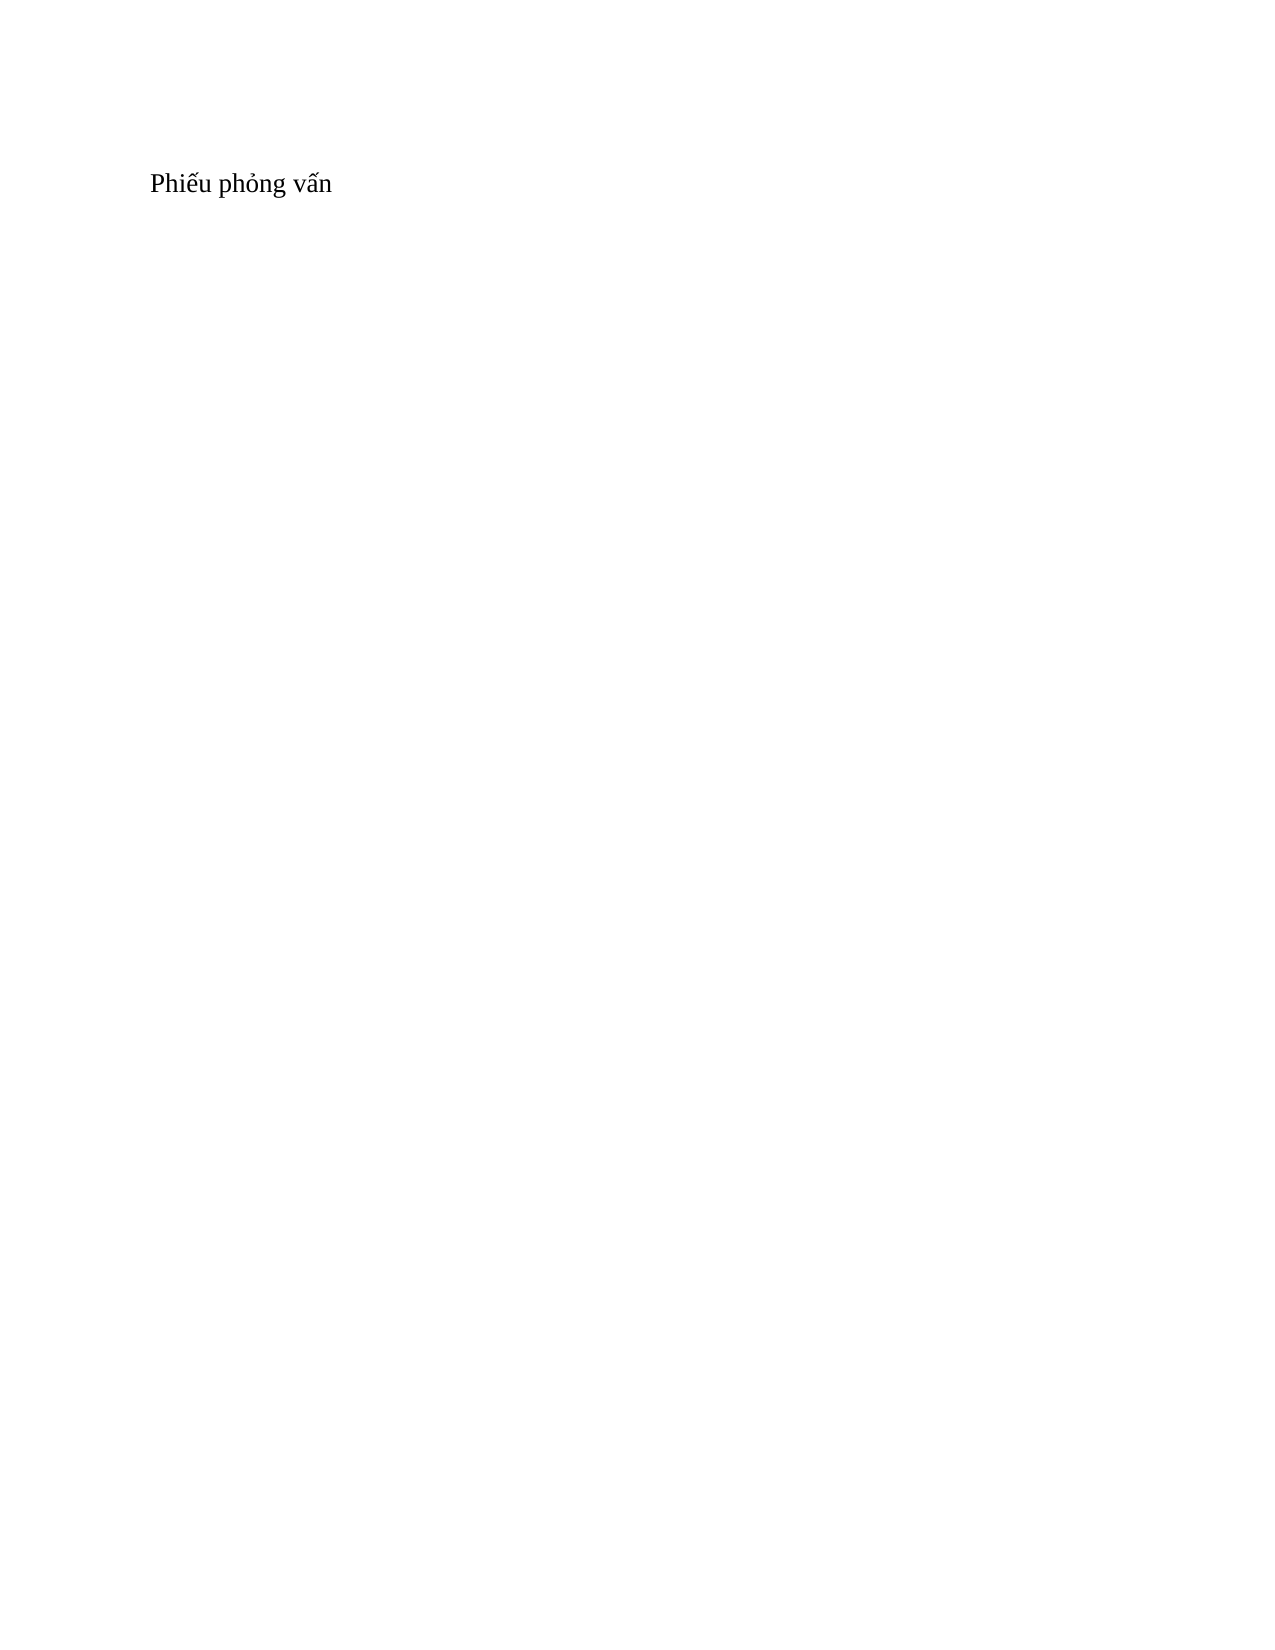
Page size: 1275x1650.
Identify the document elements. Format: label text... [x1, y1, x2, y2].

text Phiếu phỏng vấn [150, 167, 1125, 198]
